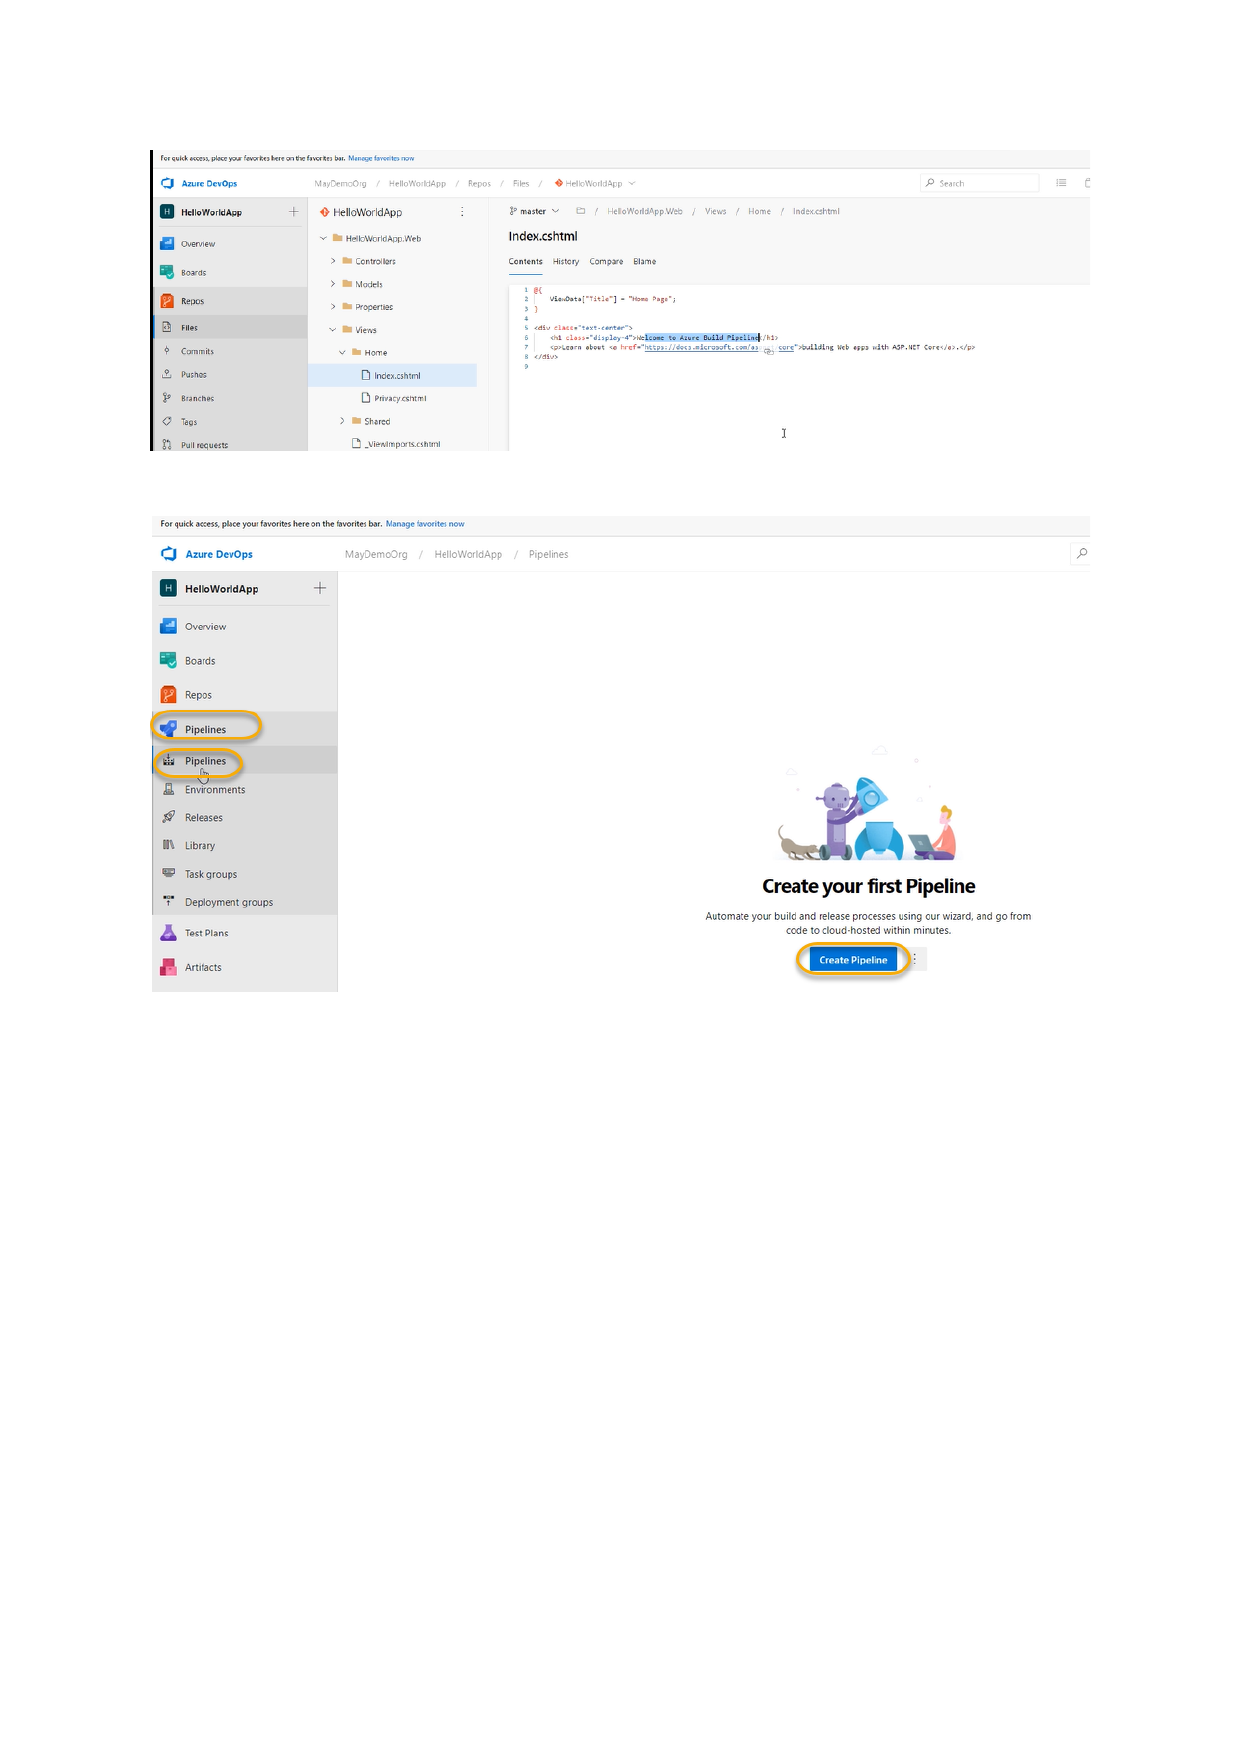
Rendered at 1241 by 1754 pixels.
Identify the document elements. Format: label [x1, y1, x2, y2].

picture [150, 516, 1091, 992]
picture [150, 150, 1091, 451]
